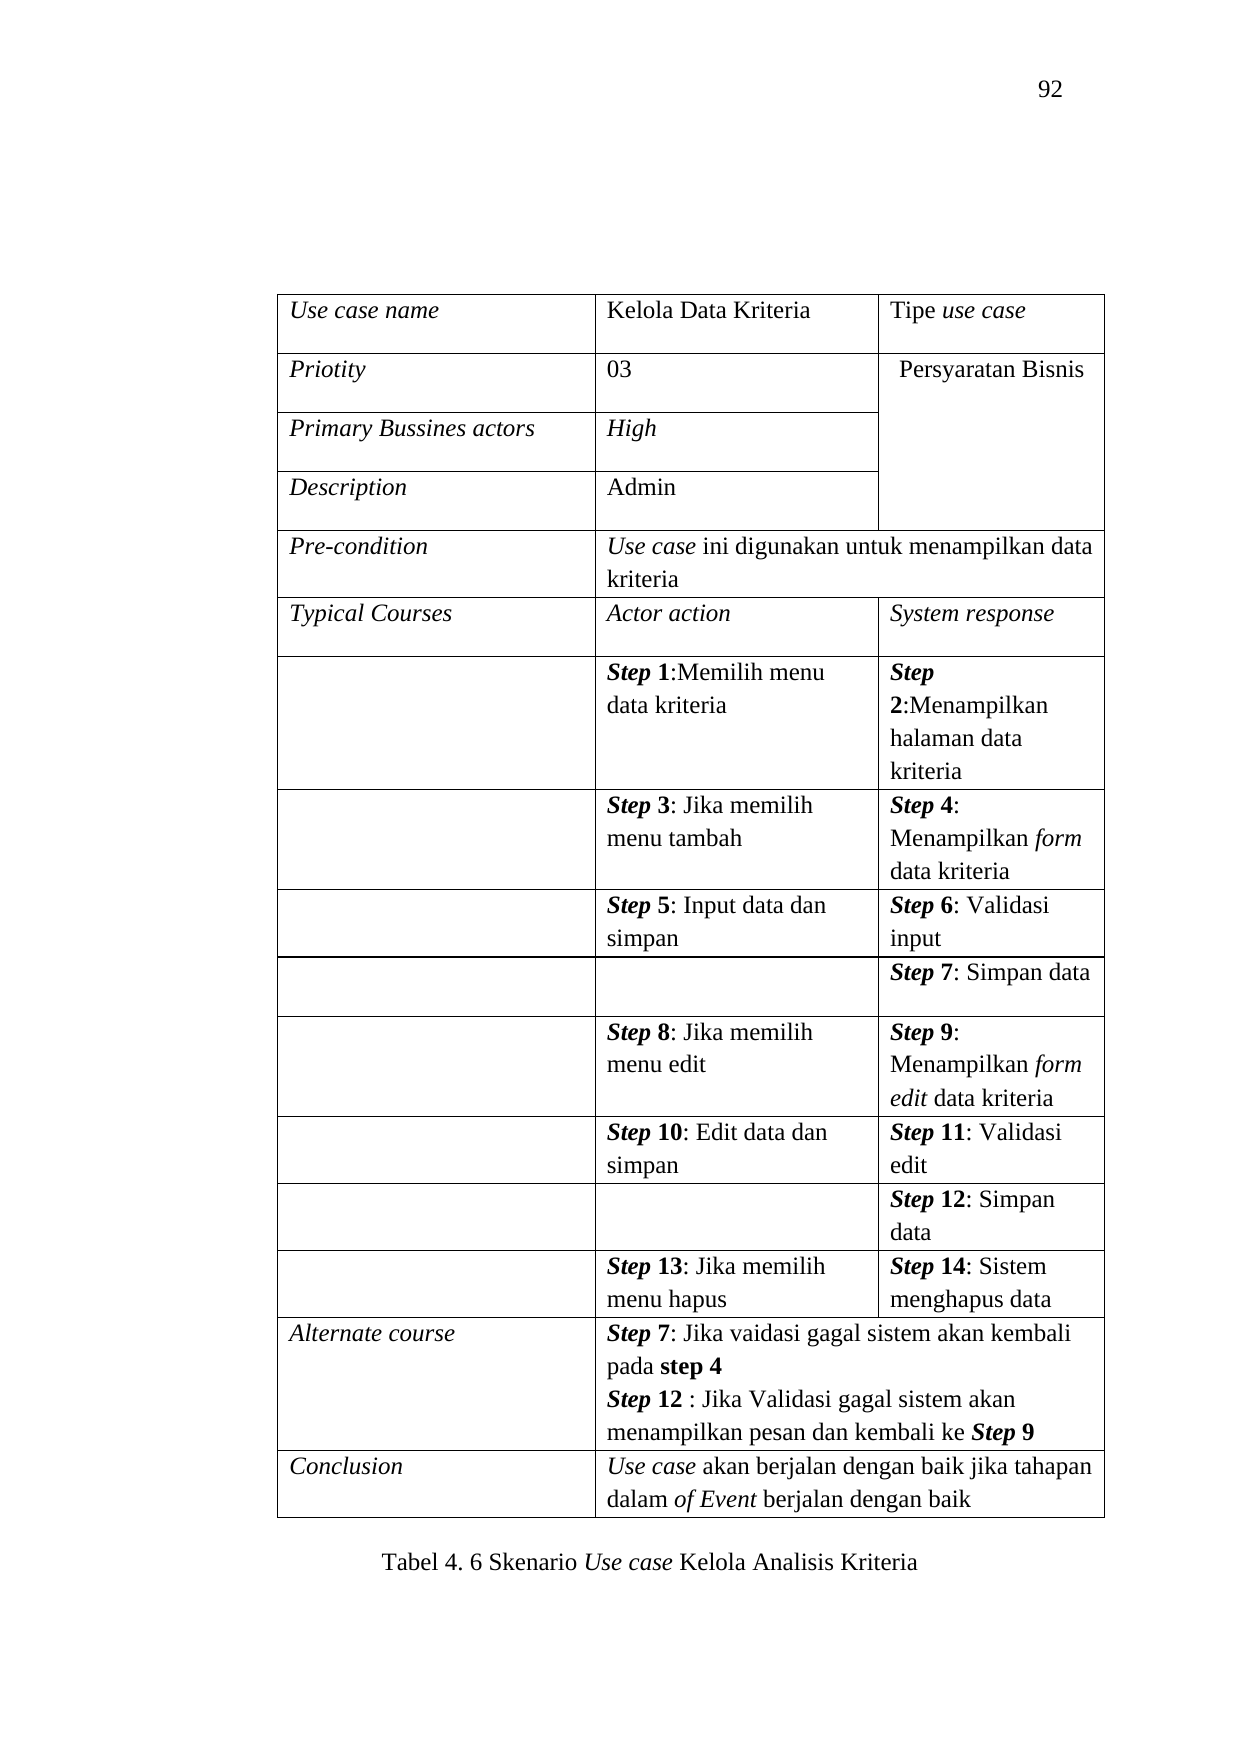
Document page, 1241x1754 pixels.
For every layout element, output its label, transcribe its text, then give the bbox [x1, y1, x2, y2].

table_cell Conclusion [278, 1451, 595, 1517]
table_cell Step 5: Input data dan simpan [596, 890, 878, 956]
table_cell [278, 657, 595, 789]
table_cell High [596, 413, 878, 471]
table_cell Step 7: Simpan data [879, 958, 1104, 1016]
table_cell System response [879, 598, 1104, 656]
table_cell Step 6: Validasi input [879, 890, 1104, 956]
table_cell [278, 1184, 595, 1250]
table_cell Step 2:Menampilkan halaman data kriteria [879, 657, 1104, 789]
table_cell Step 13: Jika memilih menu hapus [596, 1251, 878, 1317]
table_cell [596, 1184, 878, 1250]
table_cell Step 4: Menampilkan form data kriteria [879, 790, 1104, 889]
table_cell [278, 890, 595, 956]
table_cell Step 8: Jika memilih menu edit [596, 1017, 878, 1116]
table_cell [278, 1117, 595, 1183]
table_header Use case name [278, 295, 595, 353]
table_cell Step 7: Jika vaidasi gagal sistem akan kembali pada step 4 Step 12 : Jika Validasi gagal sistem akan menampilkan pesan dan kembali ke Step 9 [596, 1318, 1104, 1450]
table_cell Step 11: Validasi edit [879, 1117, 1104, 1183]
table_header Kelola Data Kriteria [596, 295, 878, 353]
table_cell Alternate course [278, 1318, 595, 1450]
table_cell Typical Courses [278, 598, 595, 656]
table_cell Persyaratan Bisnis [879, 354, 1104, 530]
table_cell Step 3: Jika memilih menu tambah [596, 790, 878, 889]
table_cell Actor action [596, 598, 878, 656]
table_cell Description [278, 472, 595, 530]
table_cell Step 9: Menampilkan form edit data kriteria [879, 1017, 1104, 1116]
table_cell Primary Bussines actors [278, 413, 595, 471]
table_cell Pre-condition [278, 531, 595, 597]
table_cell [596, 958, 878, 1016]
table_cell Step 10: Edit data dan simpan [596, 1117, 878, 1183]
table_cell Step 12: Simpan data [879, 1184, 1104, 1250]
table_cell Use case akan berjalan dengan baik jika tahapan dalam of Event berjalan dengan baik [596, 1451, 1104, 1517]
table_cell Admin [596, 472, 878, 530]
table_header Tipe use case [879, 295, 1104, 353]
table_cell 03 [596, 354, 878, 412]
table_cell Use case ini digunakan untuk menampilkan data kriteria [596, 531, 1104, 597]
table_cell Step 1:Memilih menu data kriteria [596, 657, 878, 789]
table_cell [278, 1251, 595, 1317]
text Tabel 4. 6 Skenario Use case Kelola Analisis Kriteria [236, 1547, 1063, 1576]
table_cell [278, 1017, 595, 1116]
table_cell Priotity [278, 354, 595, 412]
table_cell [278, 958, 595, 1016]
table_cell Step 14: Sistem menghapus data [879, 1251, 1104, 1317]
table_cell [278, 790, 595, 889]
